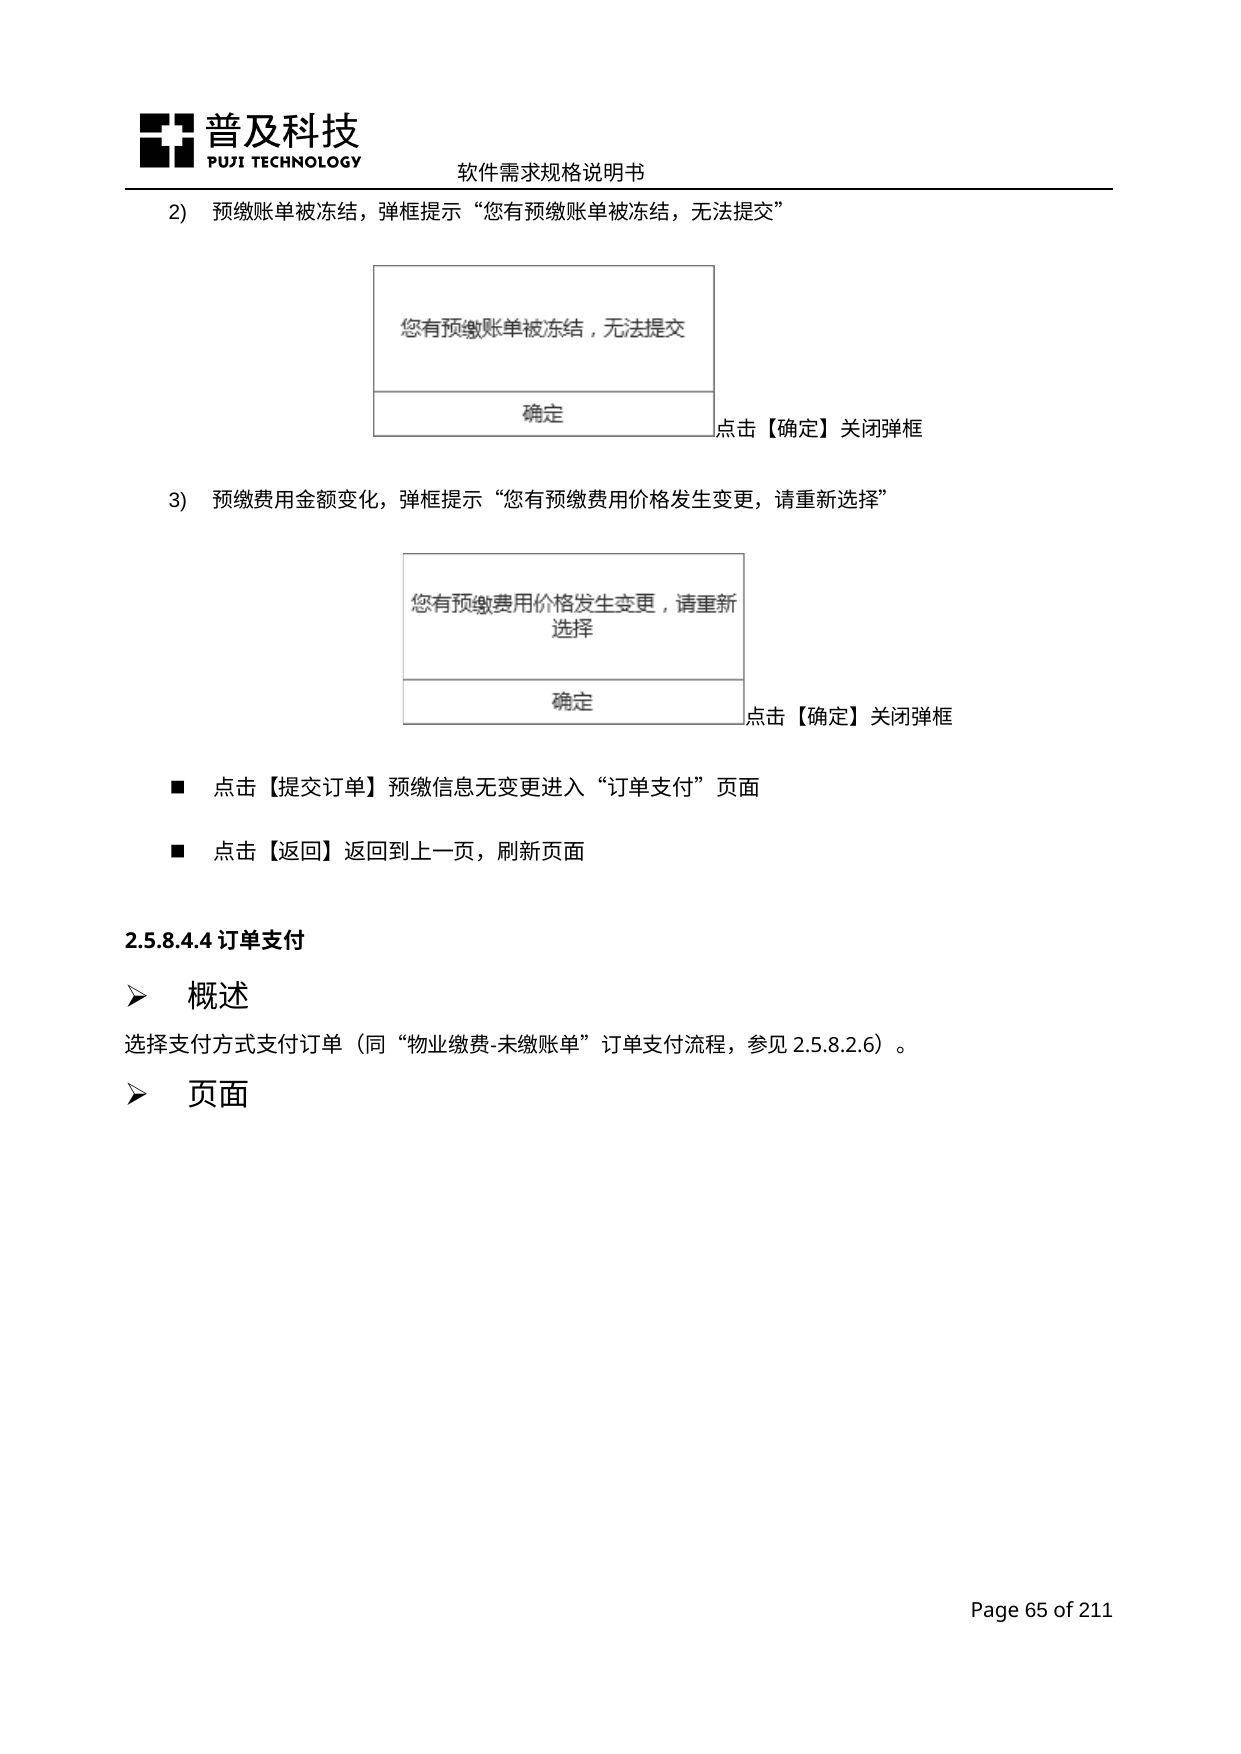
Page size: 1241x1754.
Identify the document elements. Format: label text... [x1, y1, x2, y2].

picture [402, 553, 745, 725]
list 点击【提交订单】预缴信息无变更进入“订单支付”页面 [169, 769, 1113, 802]
list 预缴费用金额变化，弹框提示“您有预缴费用价格发生变更，请重新选择” [168, 482, 1113, 514]
picture [124, 103, 365, 180]
subtitle 订单支付 [124, 923, 1092, 955]
list 页面 [124, 1059, 1113, 1124]
list 预缴账单被冻结，弹框提示“您有预缴账单被冻结，无法提交” [168, 194, 1113, 226]
list 点击【返回】返回到上一页，刷新页面 [169, 834, 1113, 866]
text 选择支付方式支付订单（同“物业缴费-未缴账单”订单支付流程，参见2.5.8.2.6）。 [124, 1027, 1113, 1059]
list 概述 [124, 962, 1113, 1027]
picture [373, 265, 715, 437]
